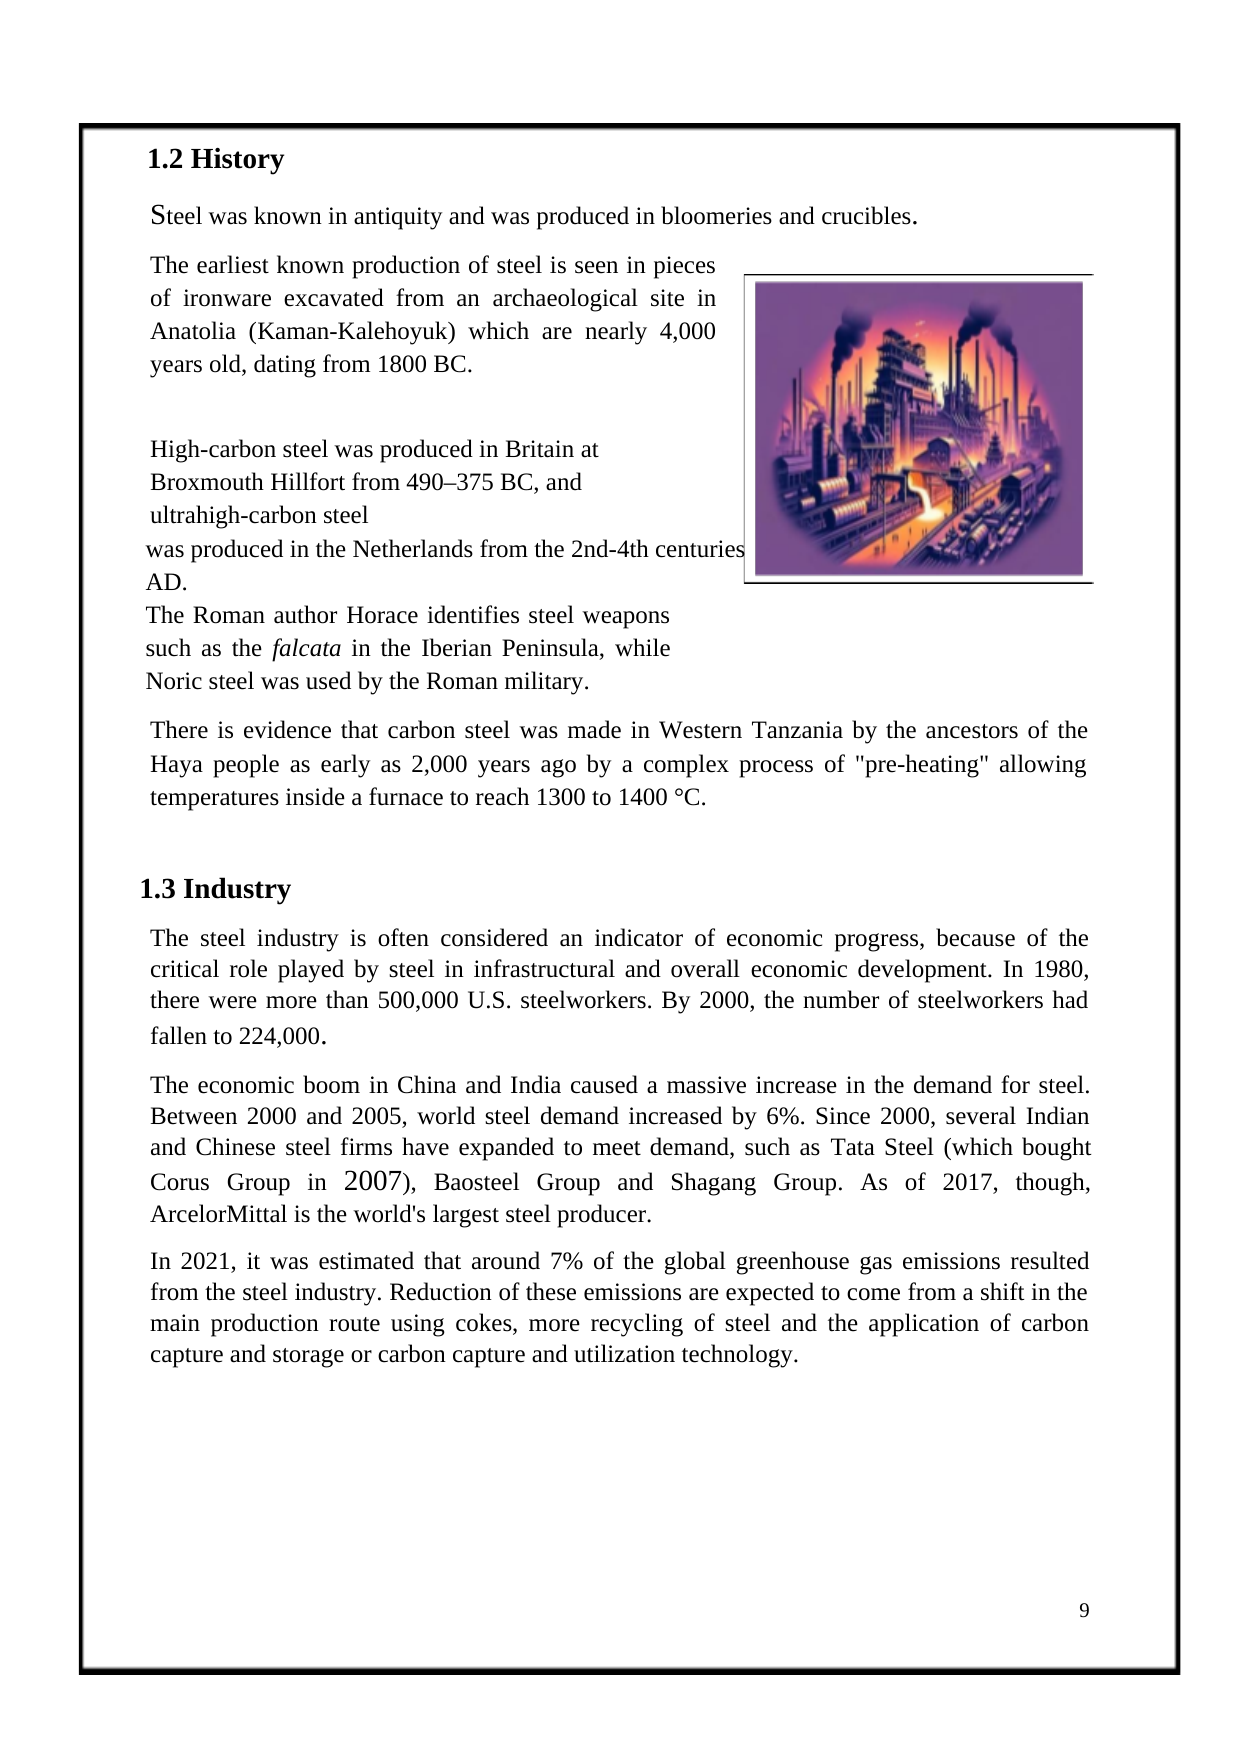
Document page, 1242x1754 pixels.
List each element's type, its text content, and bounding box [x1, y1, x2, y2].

text Steel was known in antiquity and was produced in bloomeries and crucibles. [150, 197, 1242, 231]
subtitle Industry [139, 871, 1242, 905]
text was produced in the Netherlands from the 2nd-4th centuries AD. [145, 534, 775, 596]
text There is evidence that carbon steel was made in Western Tanzania by the ancestors of the Haya people as early as 2,000 years ago by a complex process of "pre-heating" allowing temperatures inside a furnace to reach 1300 to 1400 °C. [150, 716, 1088, 810]
text The economic boom in China and India caused a massive increase in the demand for steel. Between 2000 and 2005, world steel demand increased by 6%. Since 2000, several Indian and Chinese steel firms have expanded to meet demand, such as Tata Steel (which bought Corus Group in 2007), Baosteel Group and Shagang Group. As of 2017, though, ArcelorMittal is the world's largest steel producer. [150, 1070, 1091, 1228]
text In 2021, it was estimated that around 7% of the global greenhouse gas emissions resulted from the steel industry. Reduction of these emissions are expected to come from a shift in the main production route using cokes, more recycling of steel and the application of carbon capture and storage or carbon capture and utilization technology. [150, 1246, 1090, 1368]
picture [78, 123, 1181, 1675]
text 9 [85, 1598, 1089, 1622]
subtitle History [147, 141, 1242, 175]
text High-carbon steel was produced in Britain at Broxmouth Hillfort from 490–375 BC, and ultrahigh-carbon steel [150, 434, 599, 529]
text The steel industry is often considered an indicator of economic progress, because of the critical role played by steel in infrastructural and overall economic development. In 1980, there were more than 500,000 U.S. steelworkers. By 2000, the number of steelworkers had fallen to 224,000. [150, 923, 1089, 1051]
text The Roman author Horace identifies steel weapons such as the falcata in the Iberian Peninsula, while Noric steel was used by the Roman military. [145, 600, 670, 695]
text The earliest known production of steel is seen in pieces of ironware excavated from an archaeological site in Anatolia (Kaman-Kalehoyuk) which are nearly 4,000 years old, dating from 1800 BC. [150, 250, 716, 378]
